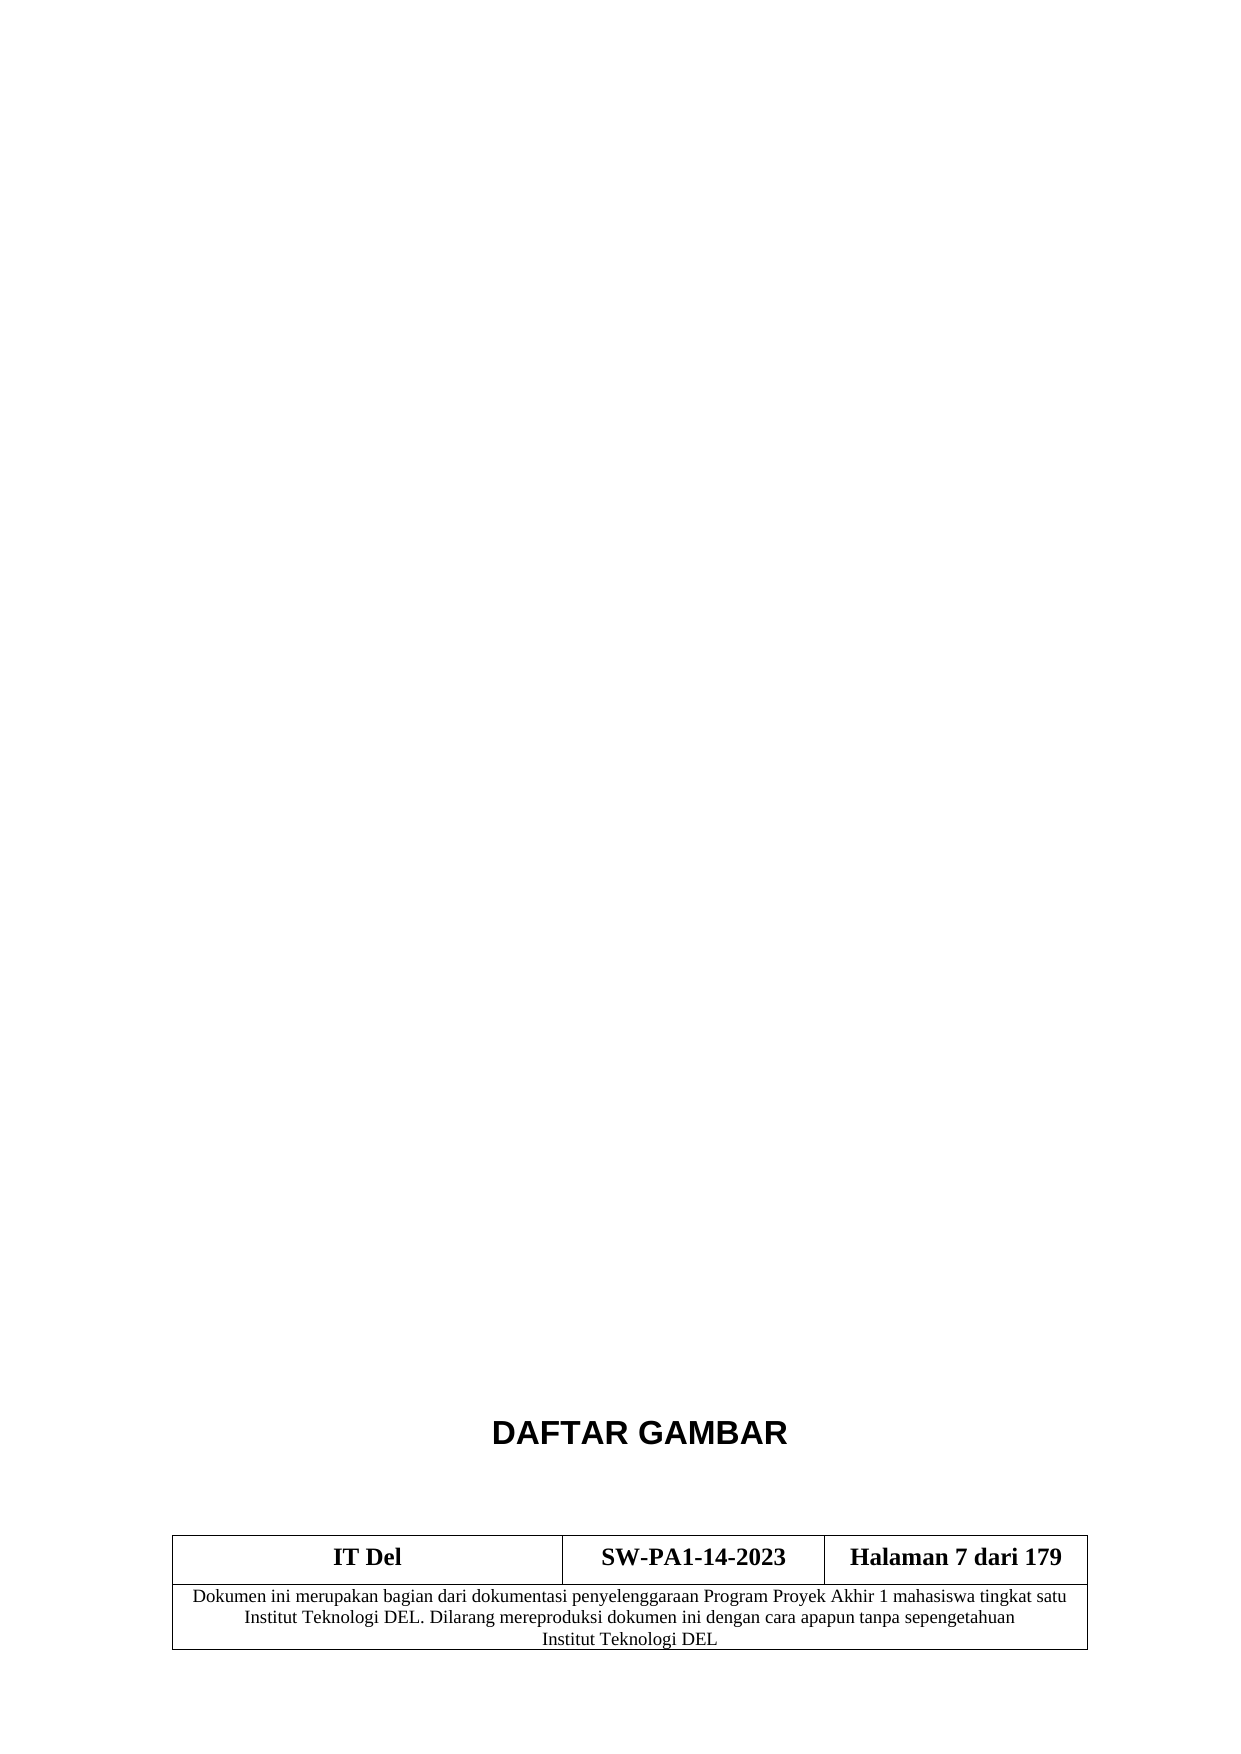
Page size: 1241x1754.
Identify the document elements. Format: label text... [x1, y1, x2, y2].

text DAFTAR GAMBAR [187, 1413, 1092, 1451]
